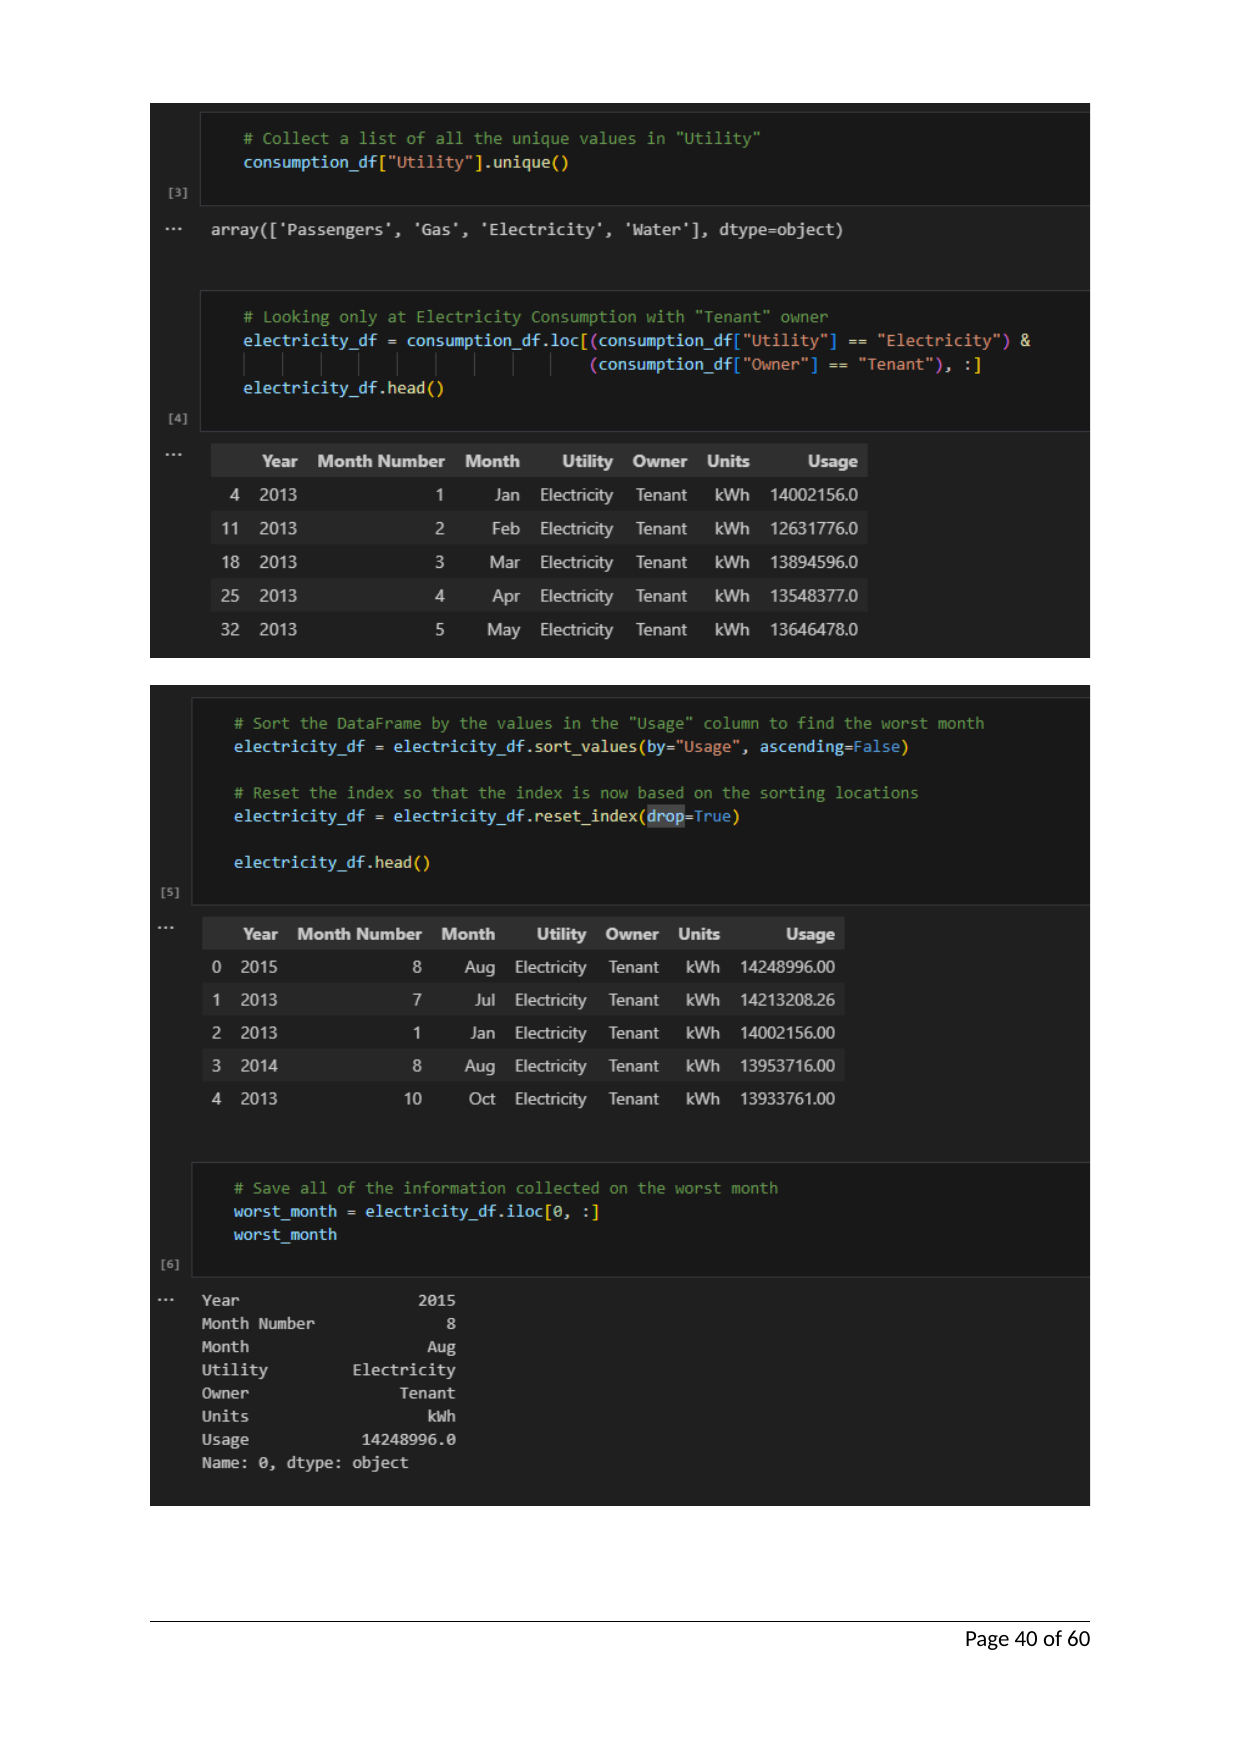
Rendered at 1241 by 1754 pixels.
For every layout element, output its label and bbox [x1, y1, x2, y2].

picture [150, 103, 1091, 658]
picture [150, 685, 1091, 1506]
